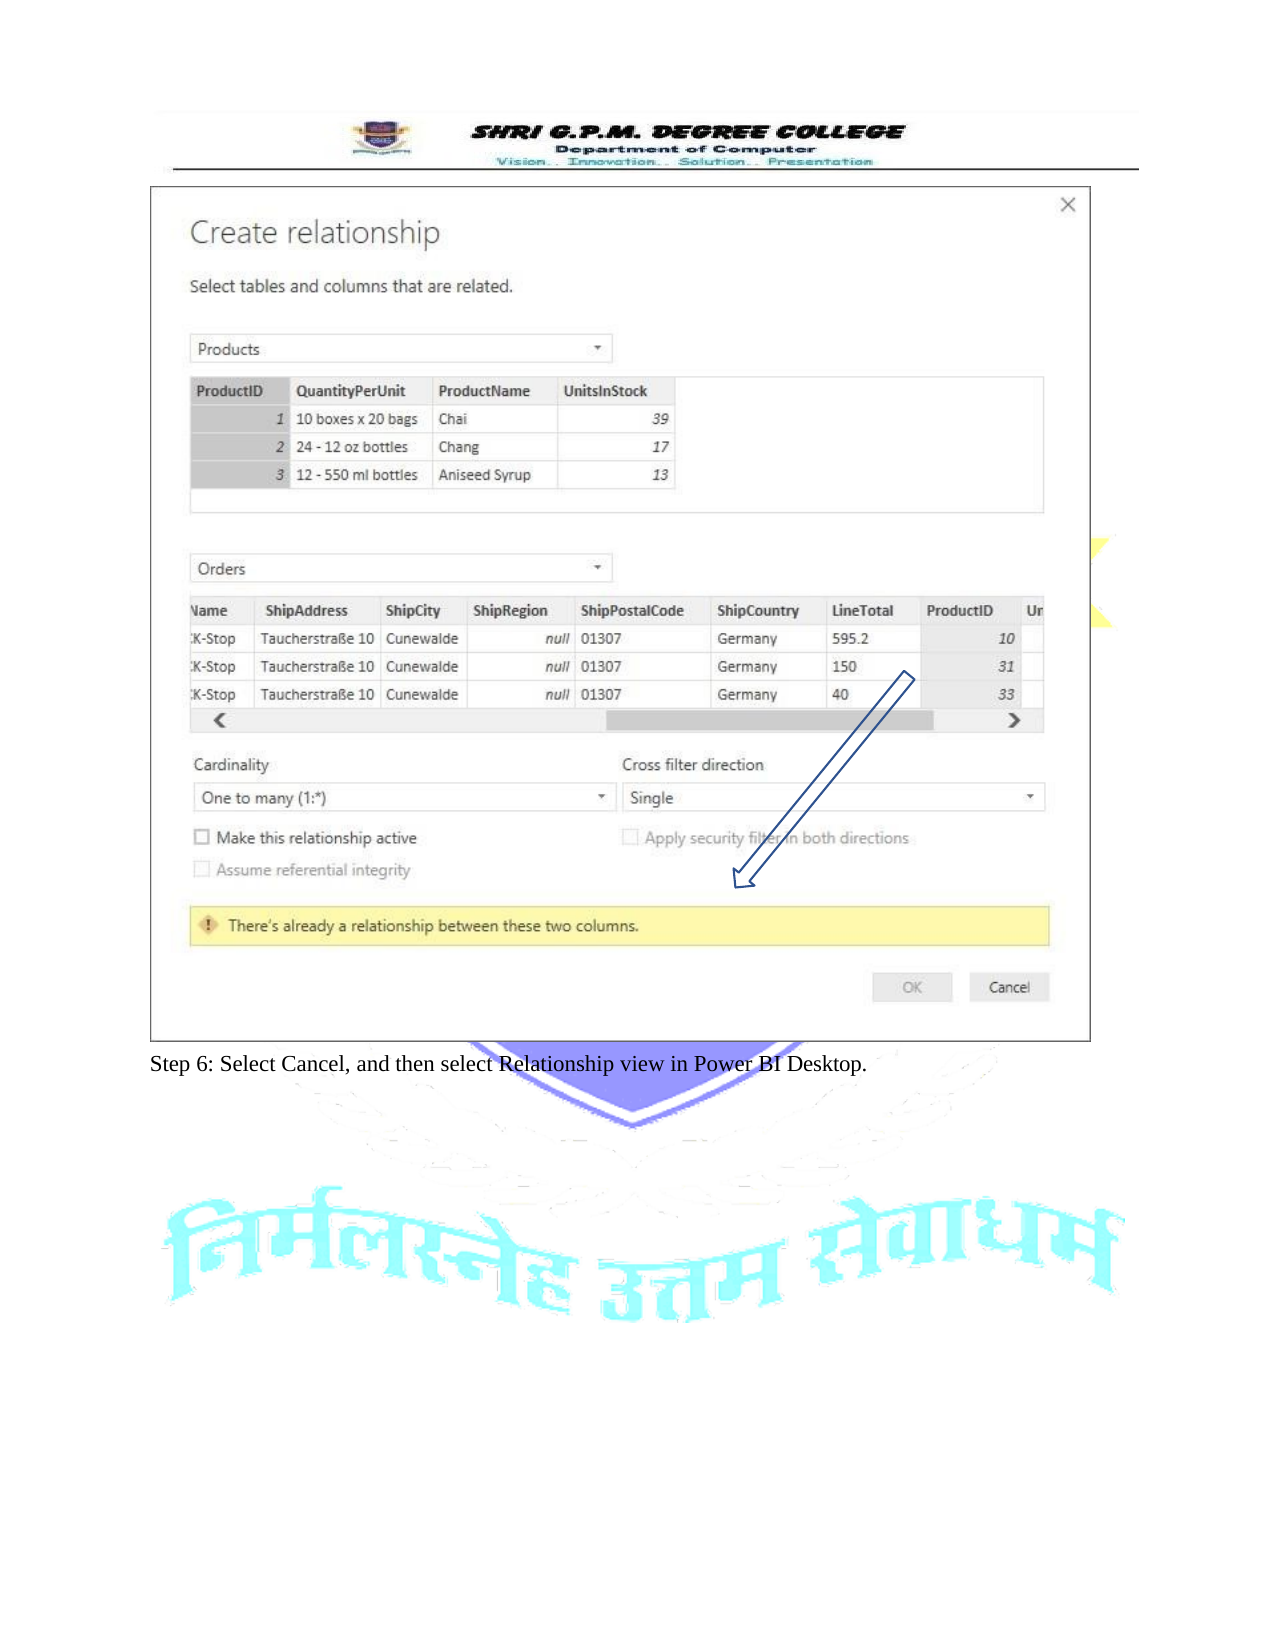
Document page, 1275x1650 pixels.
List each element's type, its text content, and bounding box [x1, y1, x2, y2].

picture [153, 110, 1139, 174]
picture [150, 186, 1125, 1050]
text Step 6: Select Cancel, and then select Relationship view in Power BI Desktop. [149, 1050, 1260, 1077]
picture [150, 1077, 1125, 1323]
